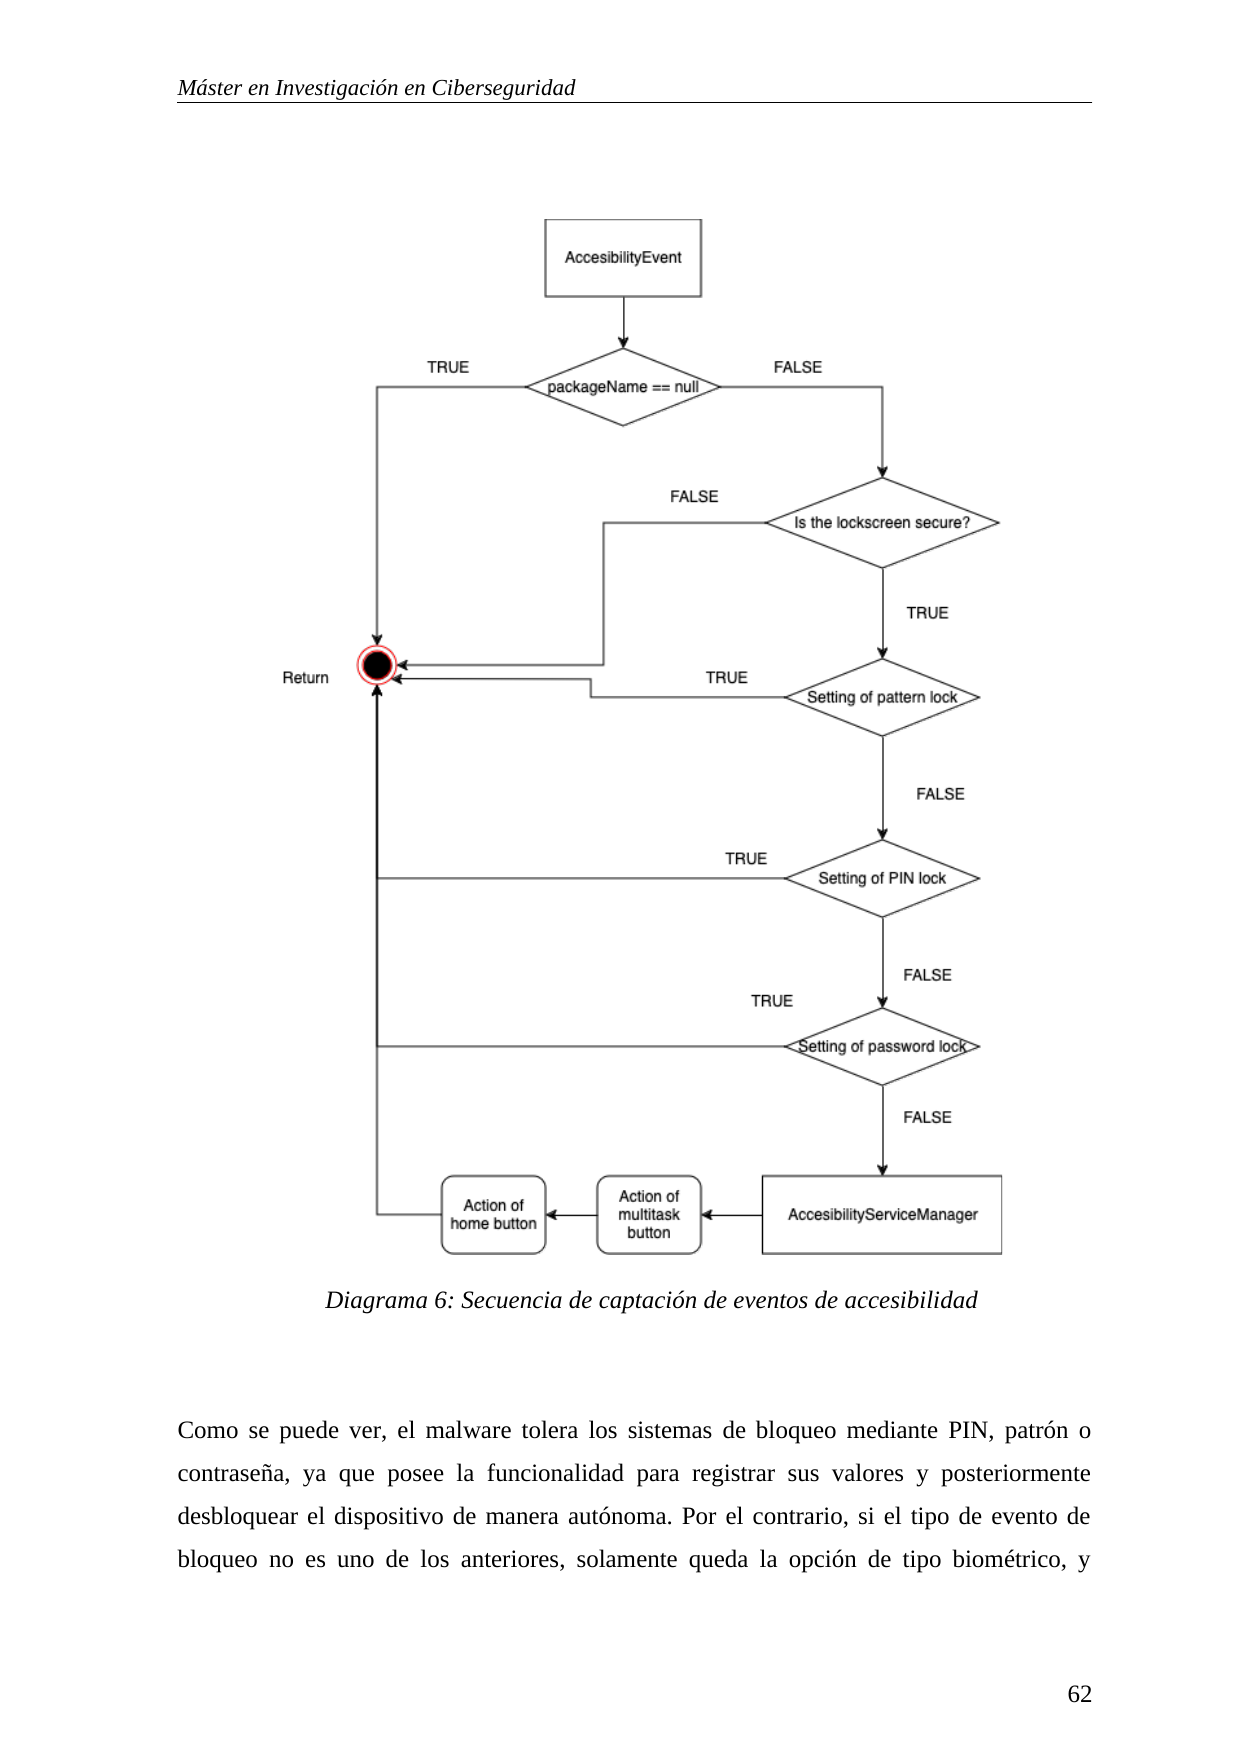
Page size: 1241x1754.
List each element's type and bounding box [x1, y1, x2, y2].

picture [267, 219, 1003, 1255]
text [177, 1415, 1092, 1573]
